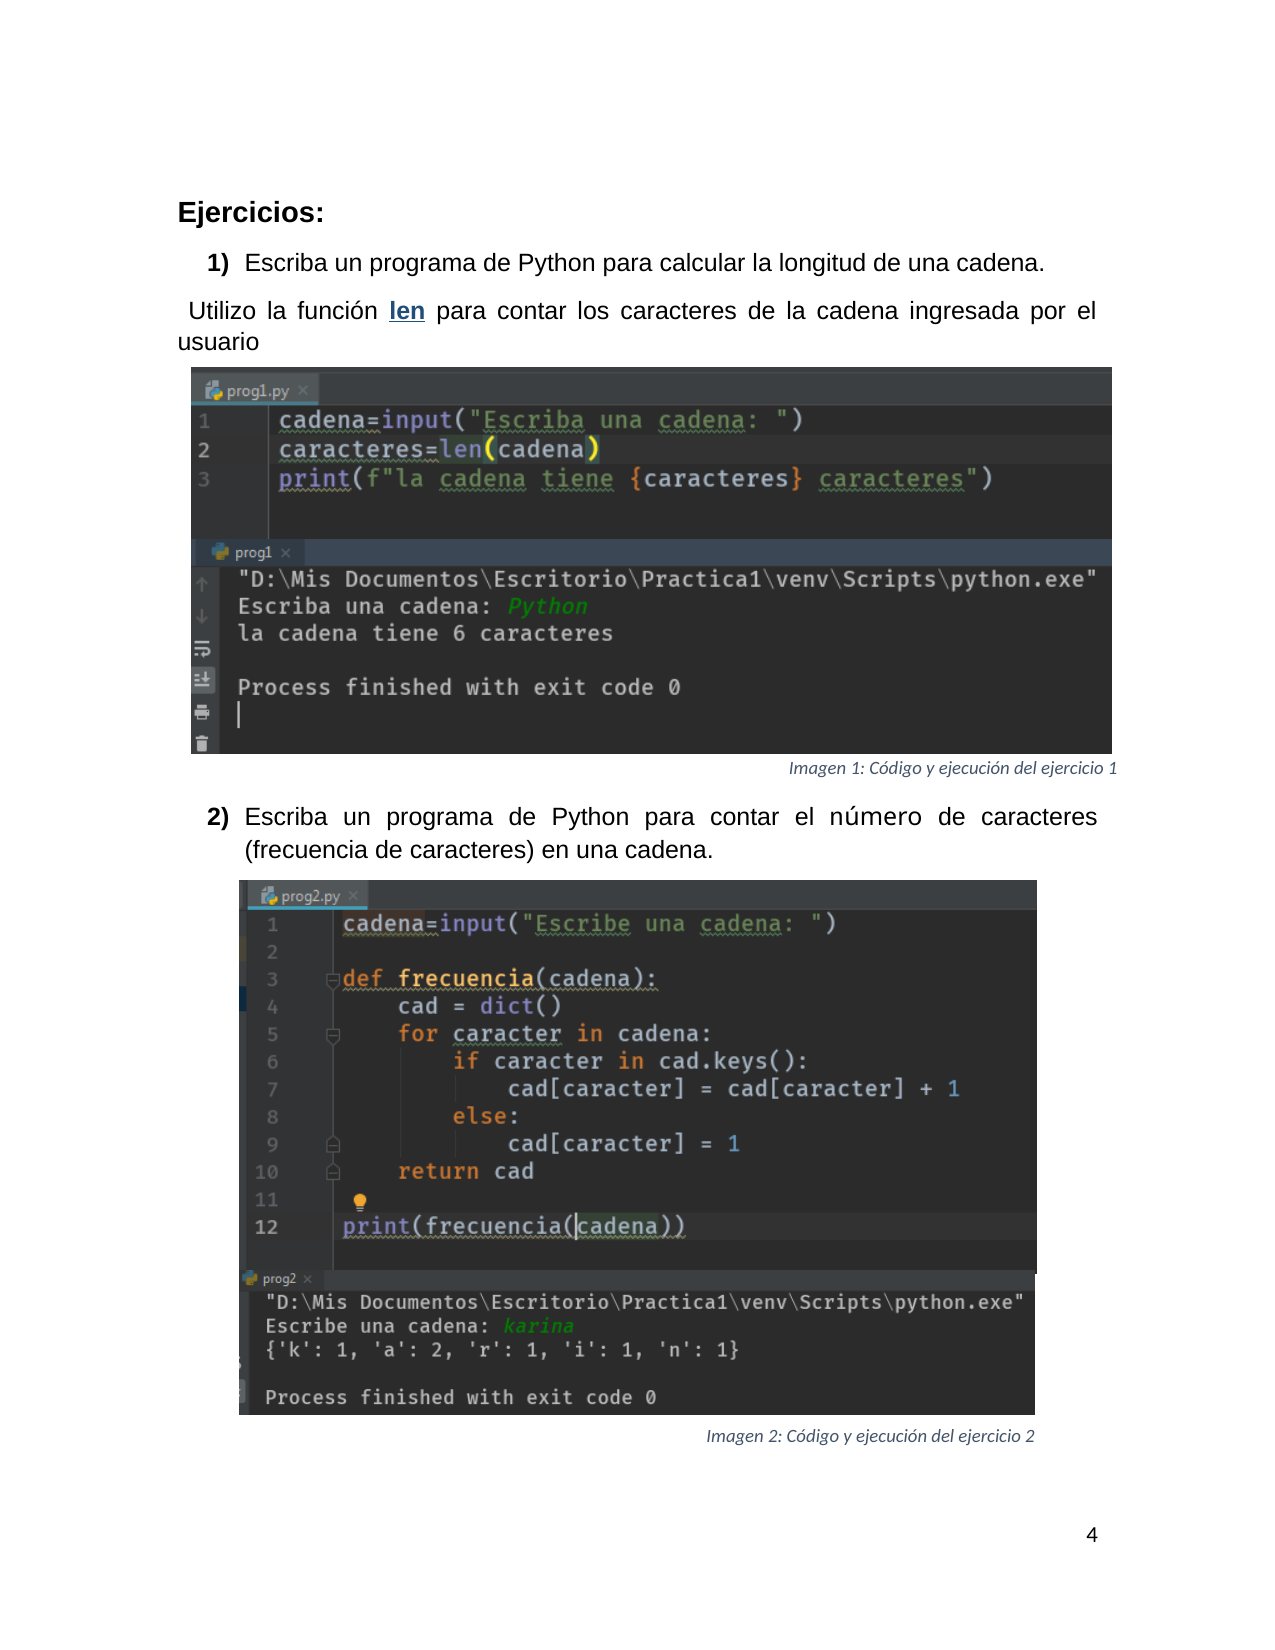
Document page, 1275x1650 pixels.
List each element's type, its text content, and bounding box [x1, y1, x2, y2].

list Escriba un programa de Python para contar el número de caracteres (frecuencia de caracteres) en una cadena. [207, 780, 1098, 864]
picture [191, 367, 1112, 754]
picture [239, 880, 1037, 1415]
text Ejercicios: [177, 195, 1098, 229]
list Escriba un programa de Python para calcular la longitud de una cadena. [207, 248, 1098, 277]
text Utilizo la función len para contar los caracteres de la cadena ingresada por el usuario [177, 296, 1098, 356]
